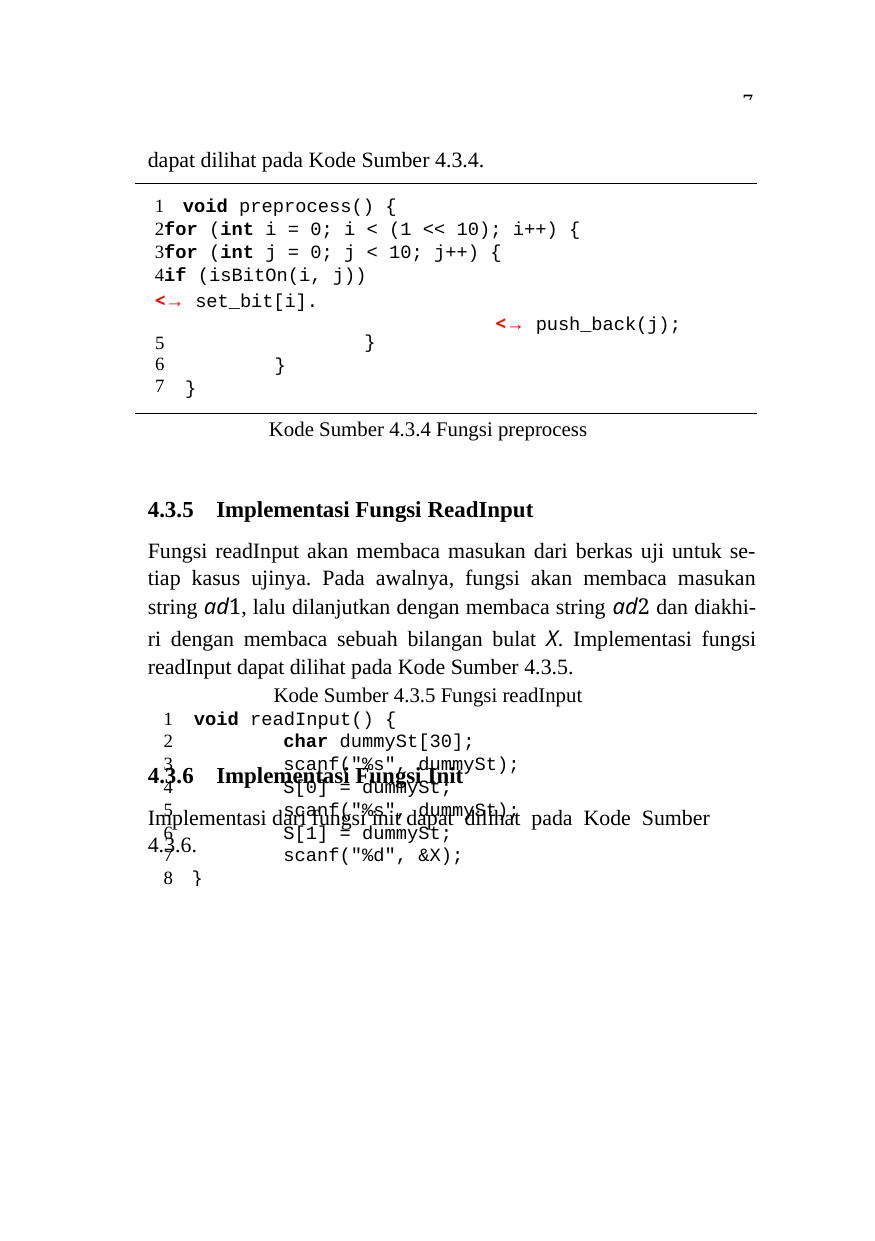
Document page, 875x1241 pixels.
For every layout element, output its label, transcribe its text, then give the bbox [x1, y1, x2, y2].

subtitle Implementasi Fungsi ReadInput [148, 496, 768, 522]
list Fungsi readInput akan membaca masukan dari berkas uji untuk se- tiap kasus ujinya. Pada awalnya, fungsi akan membaca masukan string ad1, lalu dilanjutkan dengan membaca string ad2 dan diakhi- ri dengan membaca sebuah bilangan bulat X. Implementasi fungsi readInput dapat dilihat pada Kode Sumber 4.3.5. [148, 538, 756, 679]
text Kode Sumber 4.3.5 Fungsi readInput [273, 683, 768, 707]
subtitle Implementasi Fungsi Init [432, 763, 768, 789]
text Implementasi dari fungsi init dapat dilihat pada Kode Sumber 4.3.6. [148, 805, 739, 857]
subtitle Implementasi Fungsi Init [148, 763, 323, 789]
subtitle Implementasi Fungsi Init [320, 763, 430, 789]
text dapat dilihat pada Kode Sumber 4.3.4. [148, 147, 768, 172]
text Kode Sumber 4.3.4 Fungsi preprocess [269, 175, 768, 441]
